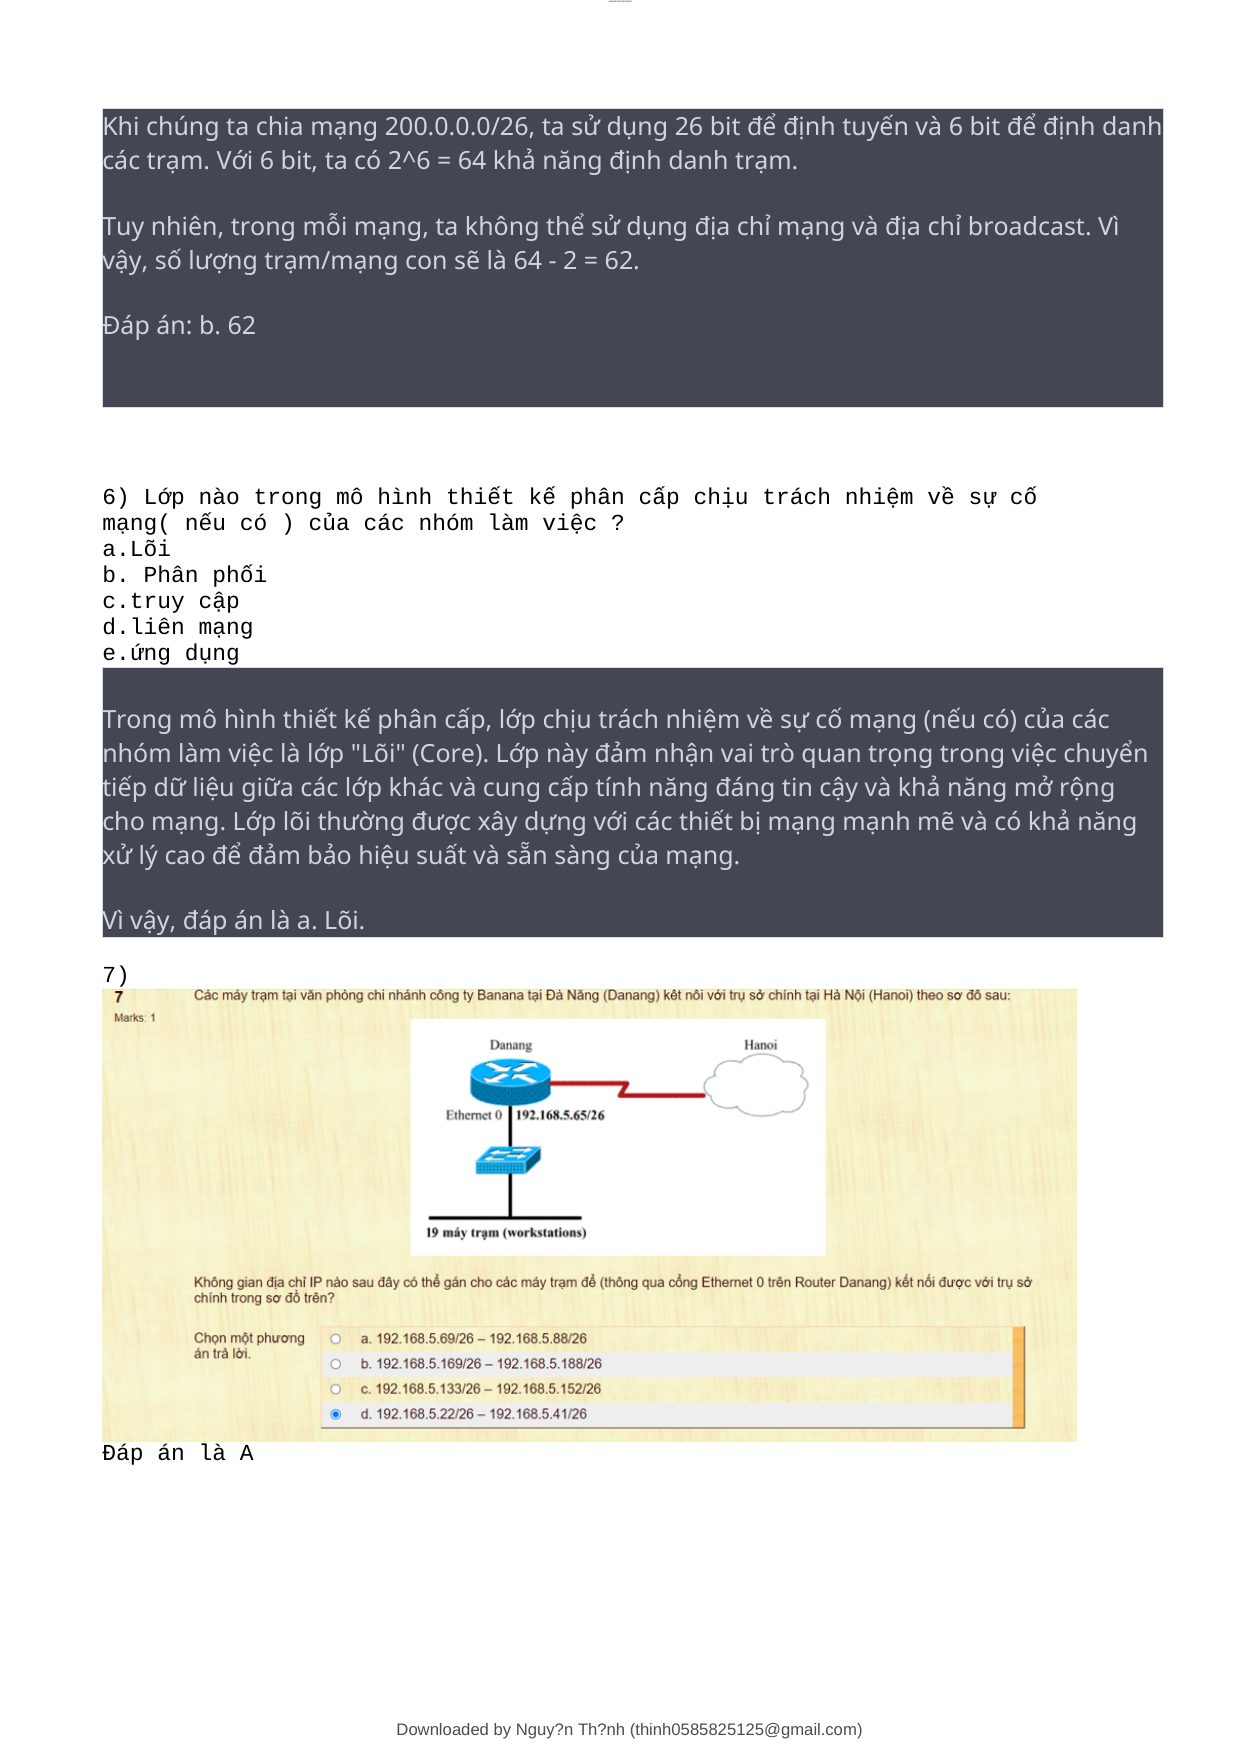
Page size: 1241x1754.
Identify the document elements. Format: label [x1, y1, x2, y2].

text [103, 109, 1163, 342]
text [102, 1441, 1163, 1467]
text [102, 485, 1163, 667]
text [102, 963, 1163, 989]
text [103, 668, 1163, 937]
picture [102, 989, 1078, 1442]
